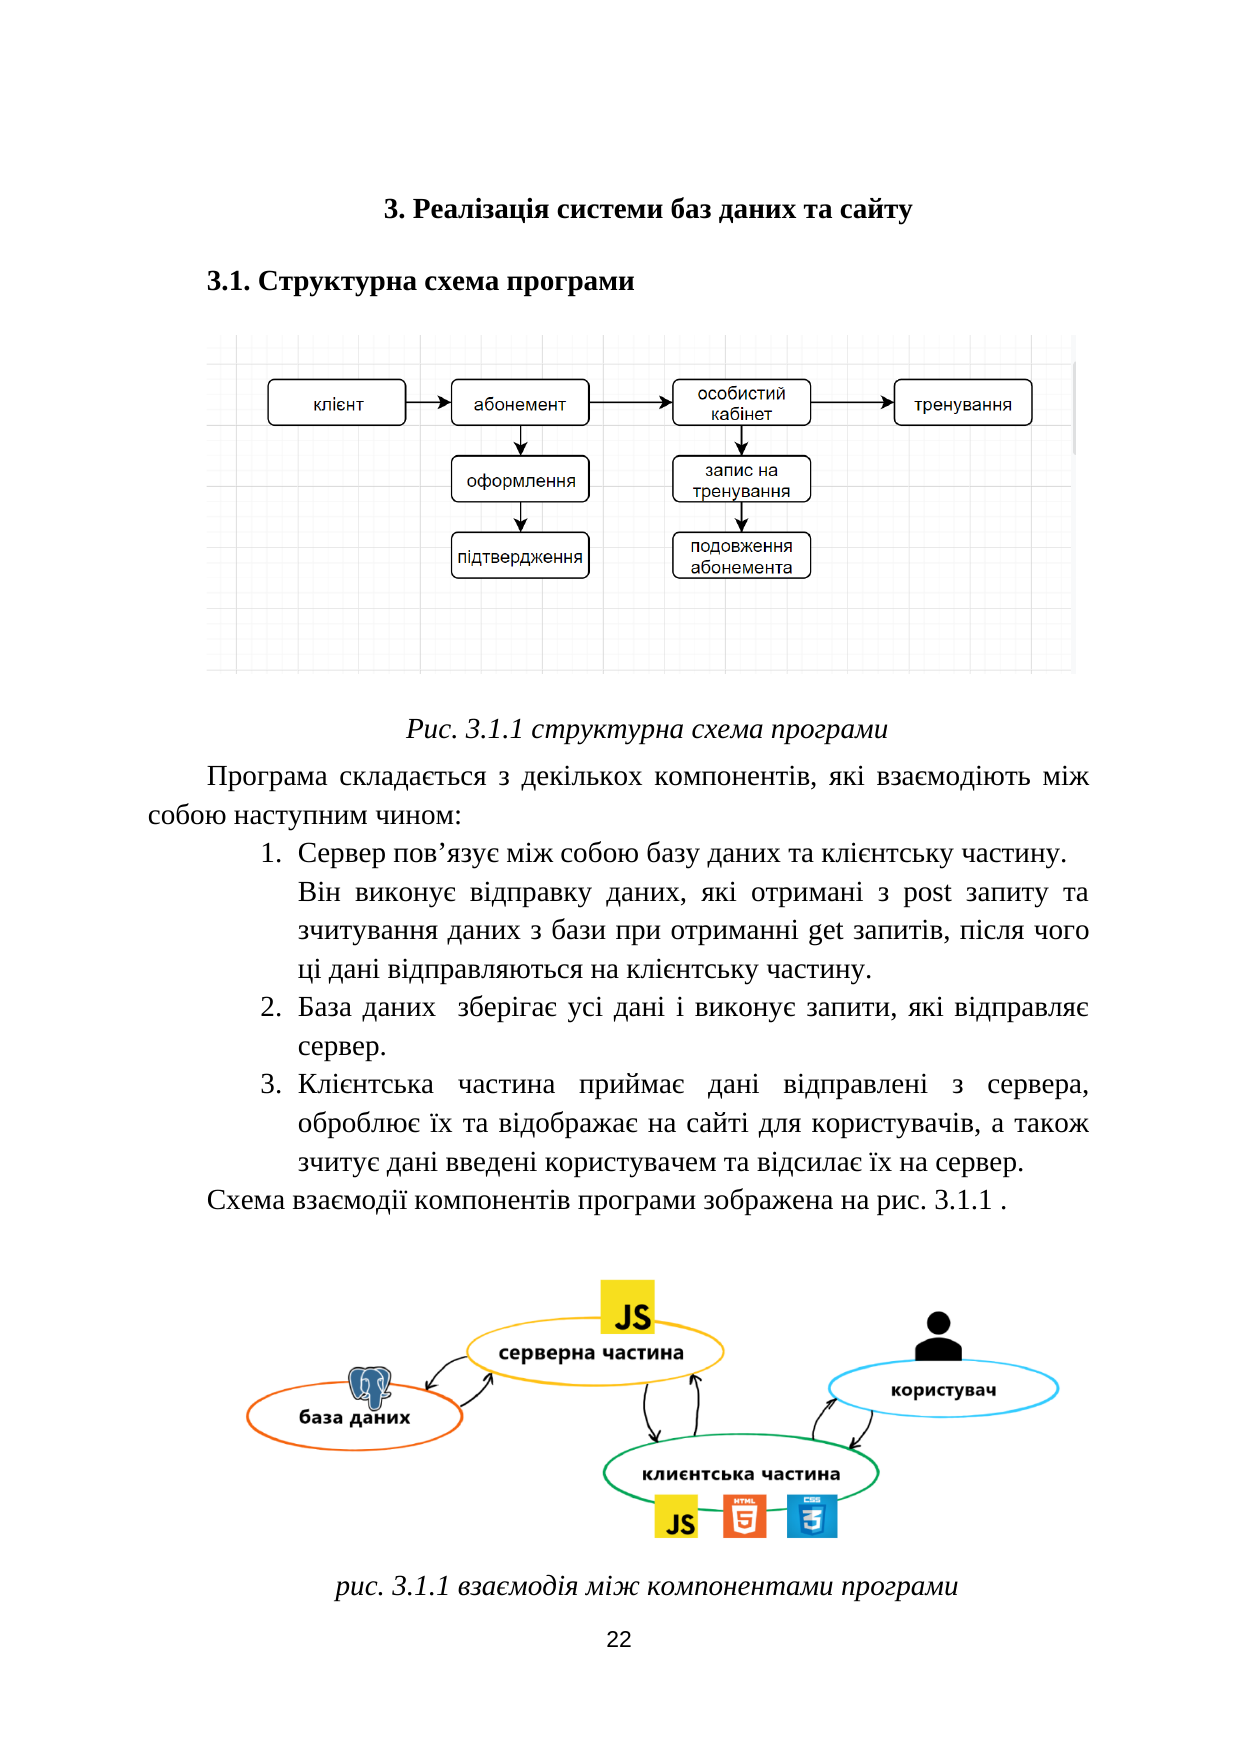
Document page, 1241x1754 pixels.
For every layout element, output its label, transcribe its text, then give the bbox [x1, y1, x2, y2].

text 3.1. Структурна схема програми [148, 263, 1090, 297]
list База даних зберігає усі дані і виконує запити, які відправляє сервер. [260, 989, 1090, 1062]
picture [206, 1220, 1099, 1564]
picture [206, 335, 1076, 674]
text Рис. 3.1.1 структурна схема програми [148, 711, 1090, 745]
text 3. Реалізація системи баз даних та сайту [148, 192, 1090, 225]
text Він виконує відправку даних, які отримані з post запиту та зчитування даних з бази при отриманні get запитів, після чого ці дані відправляються на клієнтську частину. [298, 874, 1090, 984]
list Клієнтська частина приймає дані відправлені з сервера, оброблює їх та відображає на сайті для користувачів, а також зчитує дані введені користувачем та відсилає їх на сервер. [260, 1067, 1090, 1177]
text Схема взаємодії компонентів програми зображена на рис. 3.1.1 . [148, 1182, 1090, 1216]
text рис. 3.1.1 взаємодія між компонентами програми [148, 1568, 1090, 1601]
list Сервер пов’язує між собою базу даних та клієнтську частину. [260, 835, 1090, 869]
text Програма складається з декількох компонентів, які взаємодіють між собою наступним чином: [148, 758, 1090, 830]
